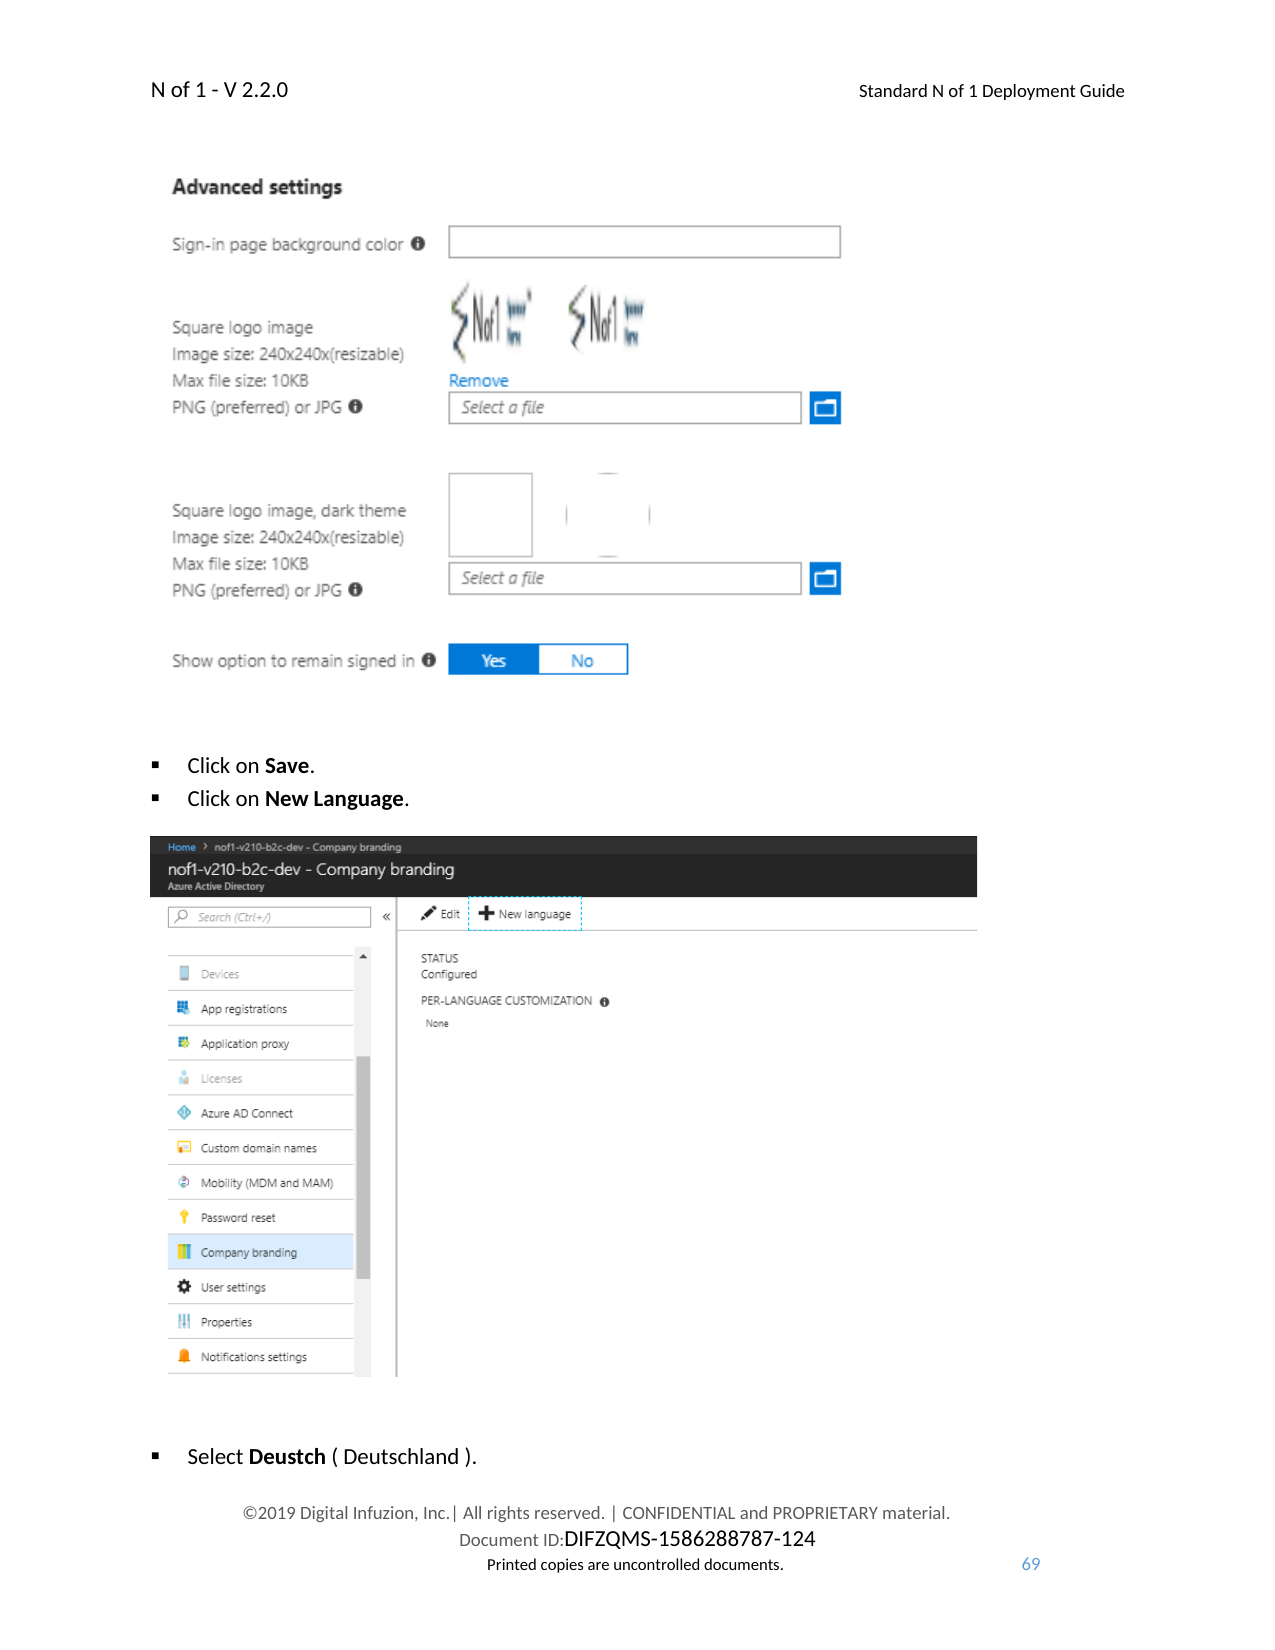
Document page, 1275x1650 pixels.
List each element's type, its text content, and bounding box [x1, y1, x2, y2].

list Select Deustch ( Deutschland ). [150, 1442, 1125, 1471]
list Click on Save. [150, 752, 1125, 780]
list Click on New Language. [150, 784, 1125, 812]
picture [150, 150, 932, 686]
picture [150, 836, 978, 1377]
